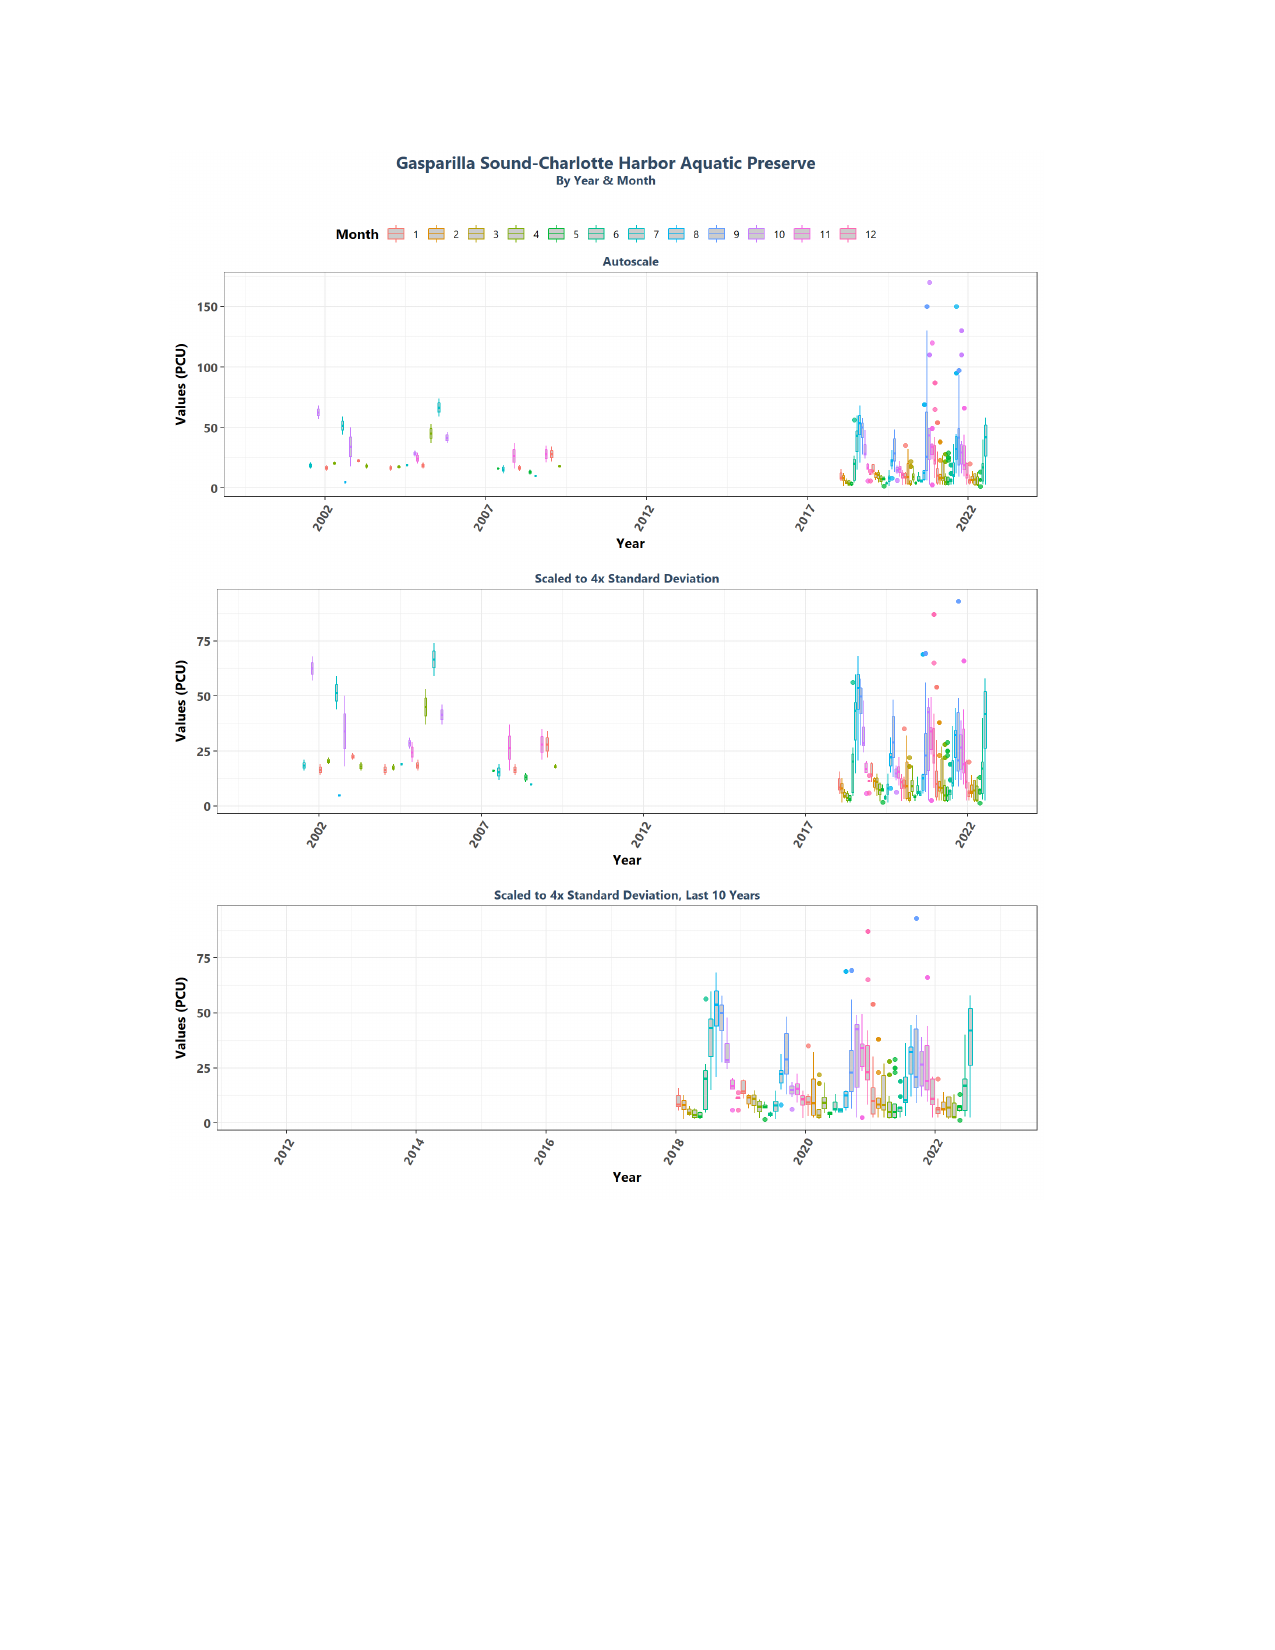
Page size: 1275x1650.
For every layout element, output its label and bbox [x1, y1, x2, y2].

picture [168, 150, 1044, 1200]
